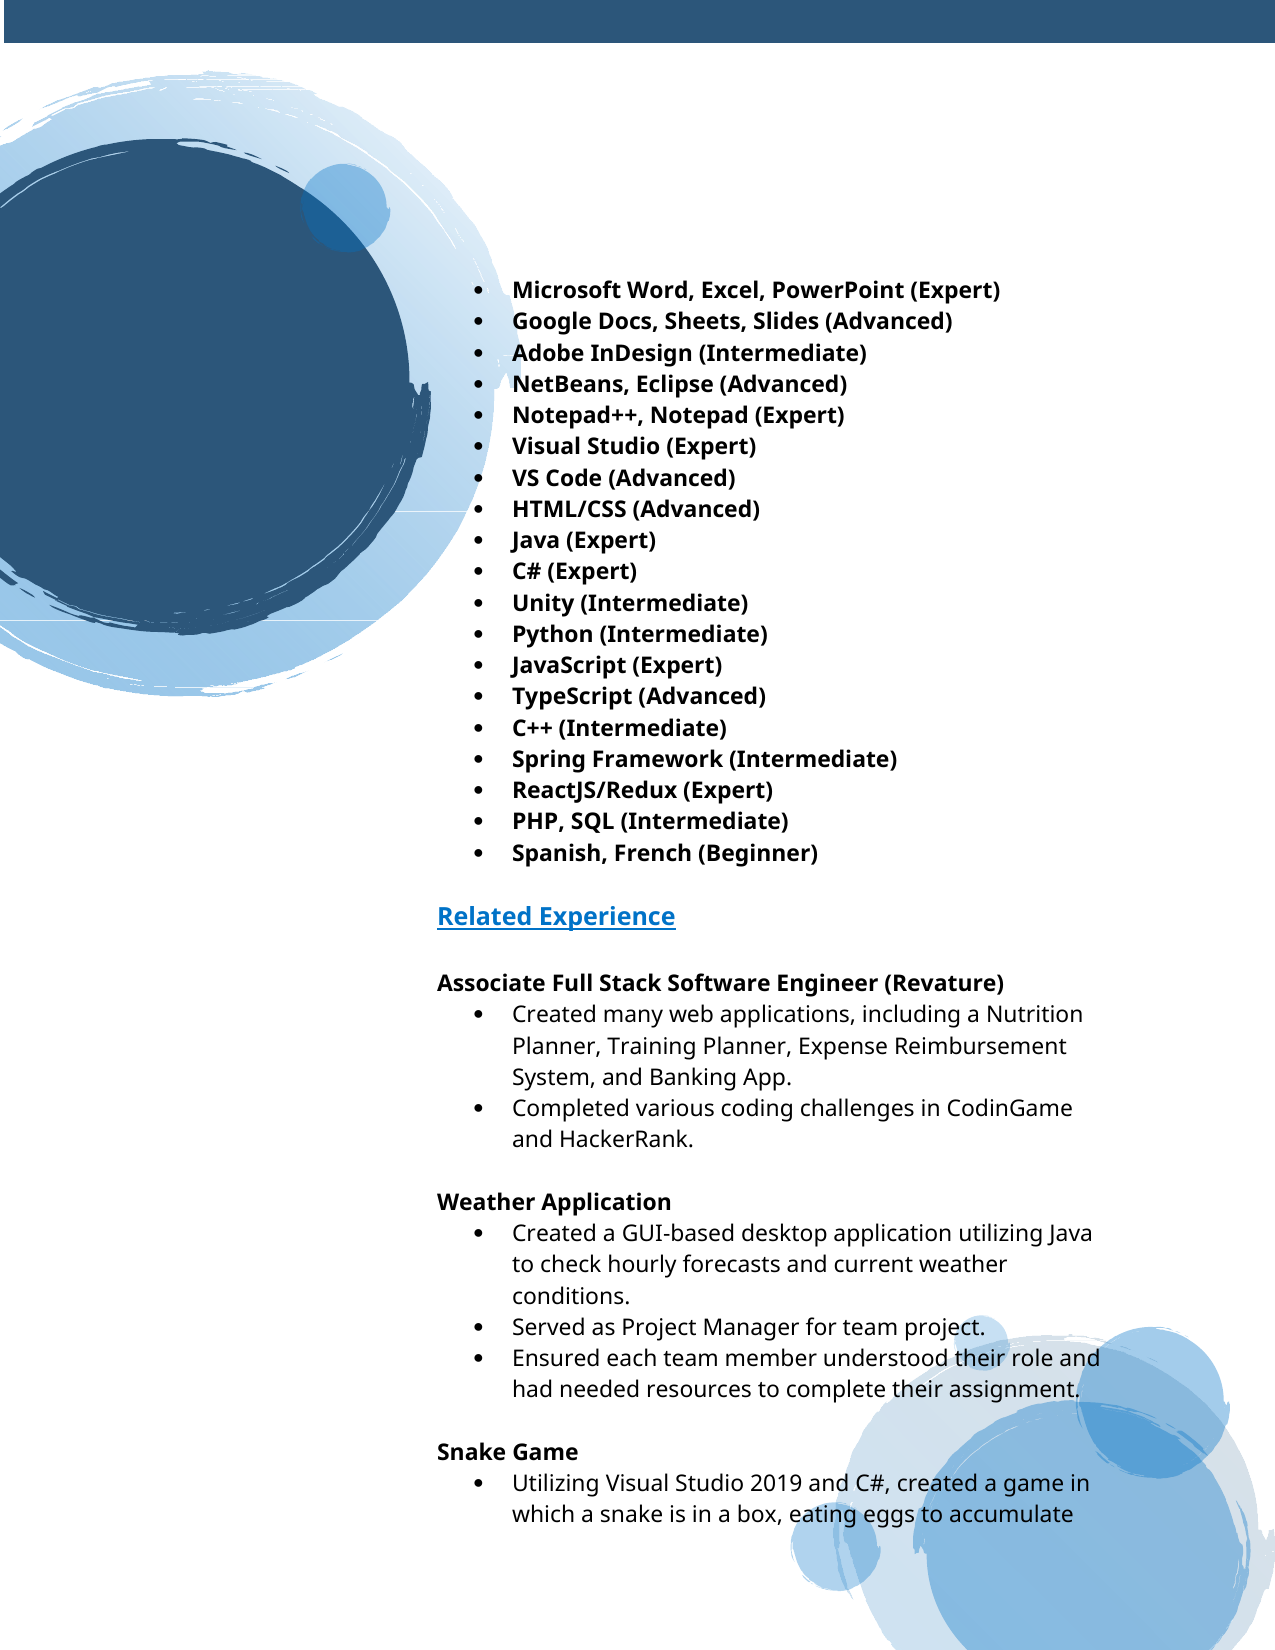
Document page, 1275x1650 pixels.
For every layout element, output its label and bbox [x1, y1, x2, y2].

table_cell [119, 240, 425, 1530]
table_cell [44, 240, 118, 1530]
